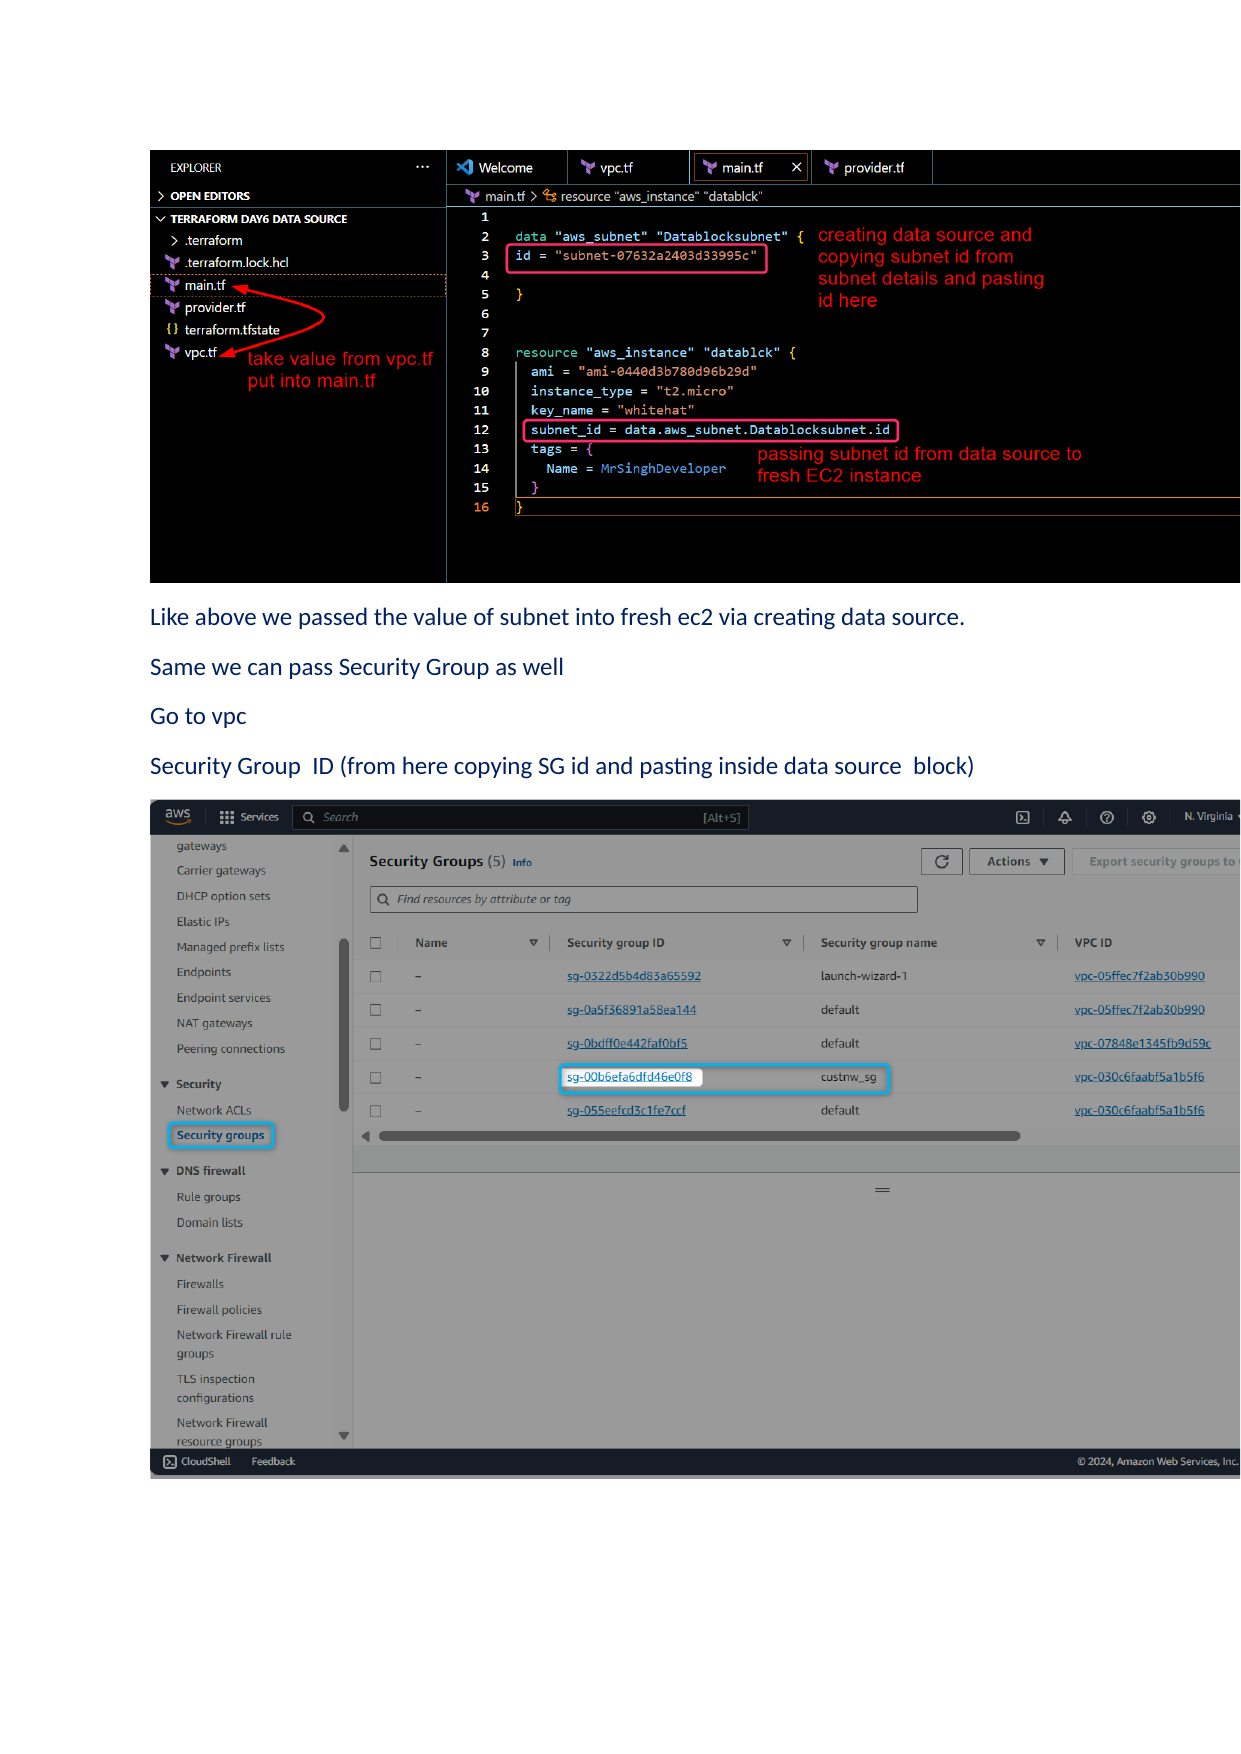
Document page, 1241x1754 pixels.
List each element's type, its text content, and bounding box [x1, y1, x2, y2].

text Same we can pass Security Group as well [150, 651, 1090, 681]
text Like above we passed the value of subnet into fresh ec2 via creating data source. [150, 601, 1090, 632]
picture [150, 799, 1241, 1479]
text Security Group ID (from here copying SG id and pasting inside data source block) [150, 750, 1090, 780]
text Go to vpc [150, 700, 1090, 731]
picture [150, 150, 1241, 583]
